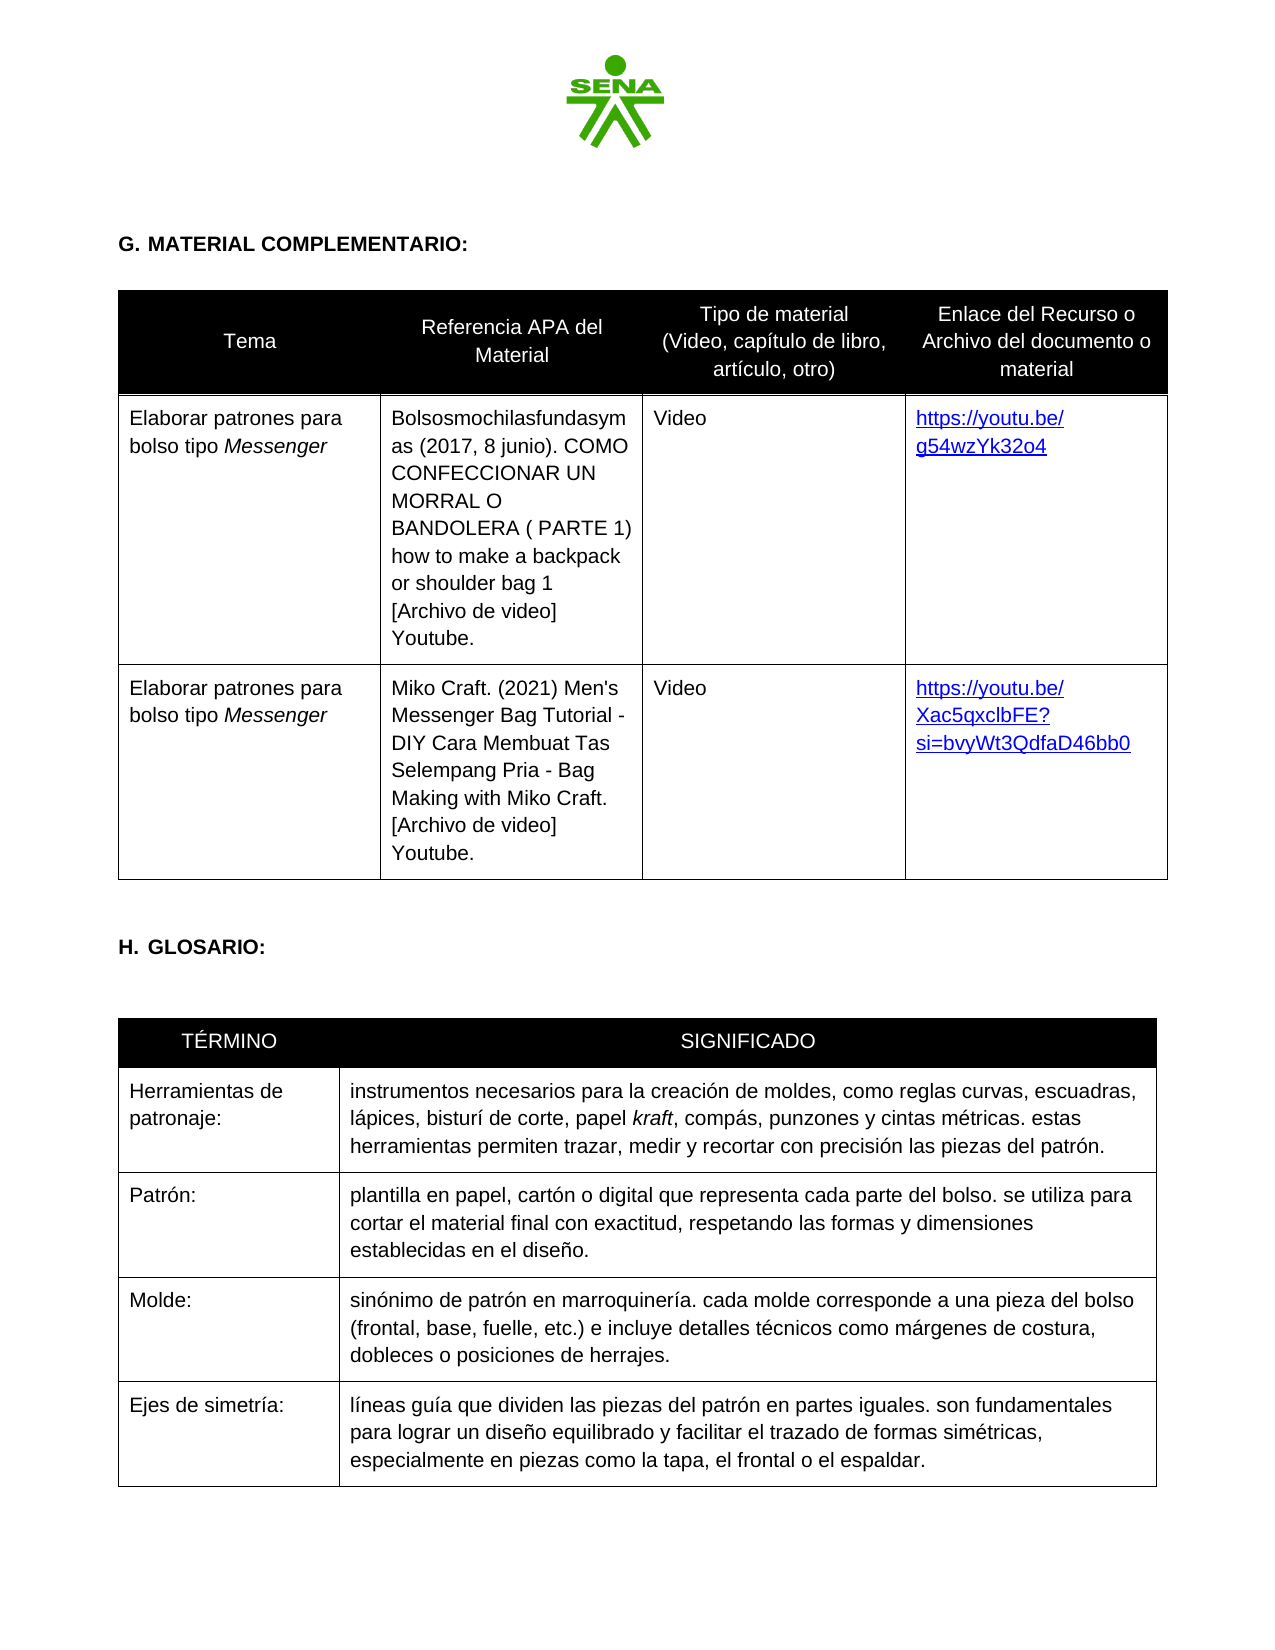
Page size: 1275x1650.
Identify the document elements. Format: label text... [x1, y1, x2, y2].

table_cell https://youtu.be/g54wzYk32o4 [906, 396, 1167, 664]
table_header Tema [119, 291, 380, 394]
list MATERIAL COMPLEMENTARIO: [118, 232, 1157, 256]
table_header Tipo de material (Video, capítulo de libro, artículo, otro) [643, 291, 905, 394]
table_header SIGNIFICADO [340, 1019, 1156, 1067]
table_cell Video [643, 396, 905, 664]
table_cell Elaborar patrones para bolso tipo Messenger [119, 665, 380, 879]
table_header Referencia APA del Material [381, 291, 642, 394]
table_cell Video [643, 665, 905, 879]
table_cell Patrón: [119, 1173, 339, 1277]
table_cell líneas guía que dividen las piezas del patrón en partes iguales. son fundamentales para lograr un diseño equilibrado y facilitar el trazado de formas simétricas, especialmente en piezas como la tapa, el frontal o el espaldar. [340, 1382, 1156, 1486]
table_header TÉRMINO [119, 1019, 339, 1067]
table_cell Bolsosmochilasfundasymas (2017, 8 junio). COMO CONFECCIONAR UN MORRAL O BANDOLERA ( PARTE 1) how to make a backpack or shoulder bag 1 [Archivo de video] Youtube. [381, 396, 642, 664]
list GLOSARIO: [118, 935, 1157, 959]
table_cell https://youtu.be/Xac5qxclbFE?si=bvyWt3QdfaD46bb0 [906, 665, 1167, 879]
picture [566, 55, 664, 148]
table_cell Herramientas de patronaje: [119, 1068, 339, 1172]
table_cell Miko Craft. (2021) Men's Messenger Bag Tutorial - DIY Cara Membuat Tas Selempang Pria - Bag Making with Miko Craft. [Archivo de video] Youtube. [381, 665, 642, 879]
table_header Enlace del Recurso o Archivo del documento o material [906, 290, 1168, 394]
table_cell Elaborar patrones para bolso tipo Messenger [119, 396, 380, 664]
table_cell sinónimo de patrón en marroquinería. cada molde corresponde a una pieza del bolso (frontal, base, fuelle, etc.) e incluye detalles técnicos como márgenes de costura, dobleces o posiciones de herrajes. [340, 1278, 1156, 1381]
table_cell plantilla en papel, cartón o digital que representa cada parte del bolso. se utiliza para cortar el material final con exactitud, respetando las formas y dimensiones establecidas en el diseño. [340, 1173, 1156, 1277]
table_cell Molde: [119, 1278, 339, 1381]
table_cell instrumentos necesarios para la creación de moldes, como reglas curvas, escuadras, lápices, bisturí de corte, papel kraft, compás, punzones y cintas métricas. estas herramientas permiten trazar, medir y recortar con precisión las piezas del patrón. [340, 1068, 1156, 1172]
table_cell Ejes de simetría: [119, 1382, 339, 1486]
